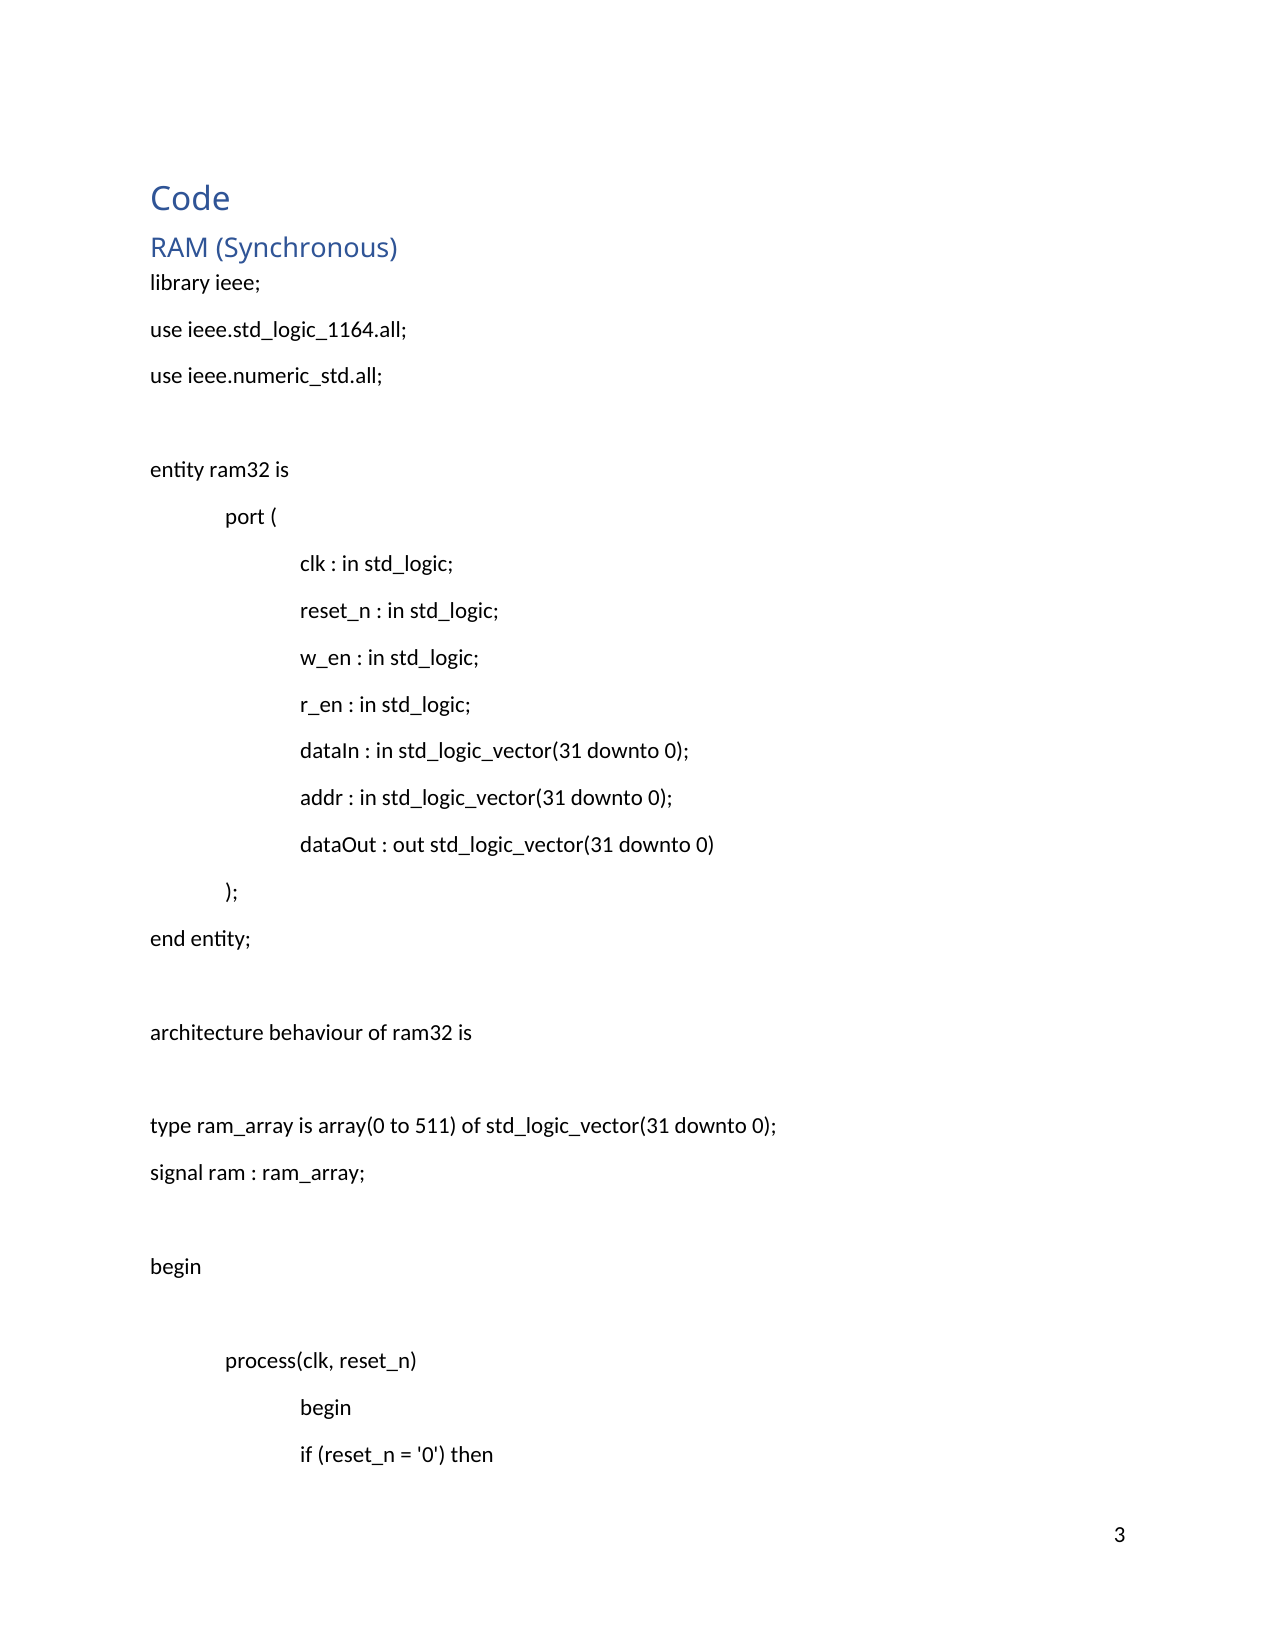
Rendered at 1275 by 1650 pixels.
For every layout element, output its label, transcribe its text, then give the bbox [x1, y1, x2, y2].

text ); [150, 877, 1125, 905]
text type ram_array is array(0 to 511) of std_logic_vector(31 downto 0); [150, 1112, 1125, 1140]
text w_en : in std_logic; [150, 643, 1125, 671]
text begin [150, 1393, 1125, 1421]
text r_en : in std_logic; [150, 690, 1125, 718]
subtitle Code [150, 175, 1125, 220]
text use ieee.numeric_std.all; [150, 362, 1125, 390]
text clk : in std_logic; [150, 549, 1125, 577]
text dataIn : in std_logic_vector(31 downto 0); [150, 737, 1125, 765]
text end entity; [150, 924, 1125, 952]
text use ieee.std_logic_1164.all; [150, 315, 1125, 343]
text architecture behaviour of ram32 is [150, 1018, 1125, 1046]
text reset_n : in std_logic; [150, 596, 1125, 624]
text process(clk, reset_n) [150, 1346, 1125, 1374]
text addr : in std_logic_vector(31 downto 0); [150, 783, 1125, 812]
text library ieee; [150, 268, 1125, 296]
subtitle RAM (Synchronous) [150, 228, 1125, 265]
text dataOut : out std_logic_vector(31 downto 0) [150, 830, 1125, 858]
text begin [150, 1252, 1125, 1280]
text entity ram32 is [150, 455, 1125, 483]
text port ( [150, 502, 1125, 530]
text signal ram : ram_array; [150, 1158, 1125, 1187]
text if (reset_n = '0') then [150, 1440, 1125, 1468]
